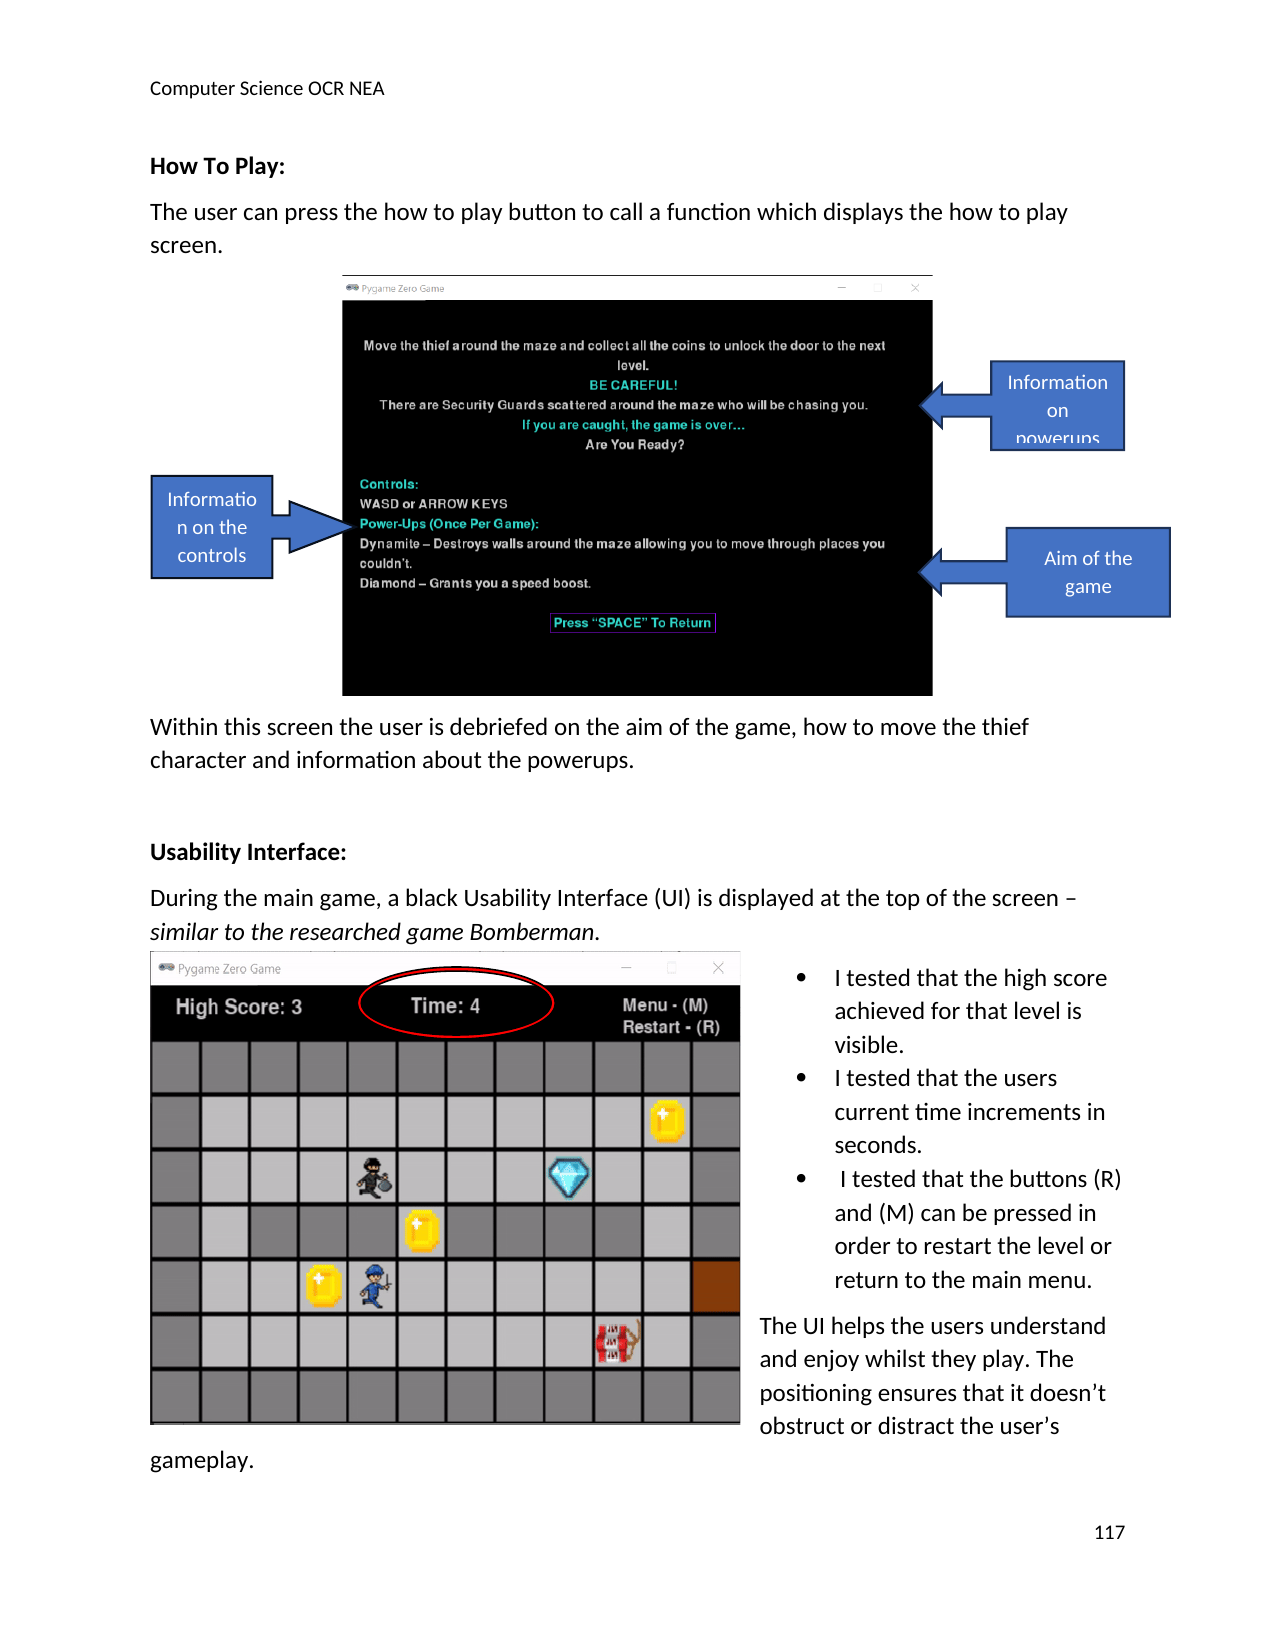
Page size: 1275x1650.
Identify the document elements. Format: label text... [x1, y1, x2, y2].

text Usability Interface: [150, 836, 1125, 867]
list I tested that the users current time increments in seconds. [741, 1063, 1125, 1160]
list I tested that the high score achieved for that level is visible. [741, 962, 1125, 1059]
picture [150, 951, 741, 1425]
list I tested that the buttons (R) and (M) can be pressed in order to restart the level or return to the main menu. [741, 1163, 1125, 1294]
text The UI helps the users understand and enjoy whilst they play. The positioning ensures that it doesn’t obstruct or distract the user’s gameplay. [150, 1310, 1125, 1474]
text Within this screen the user is debriefed on the aim of the game, how to move the thief character and information about the powerups. [150, 711, 1125, 775]
text During the main game, a black Usability Interface (UI) is displayed at the top of the screen – similar to the researched game Bomberman. [150, 882, 1125, 946]
text The user can press the how to play button to call a function which displays the how to play screen. [150, 196, 1125, 260]
text How To Play: [150, 150, 1125, 181]
